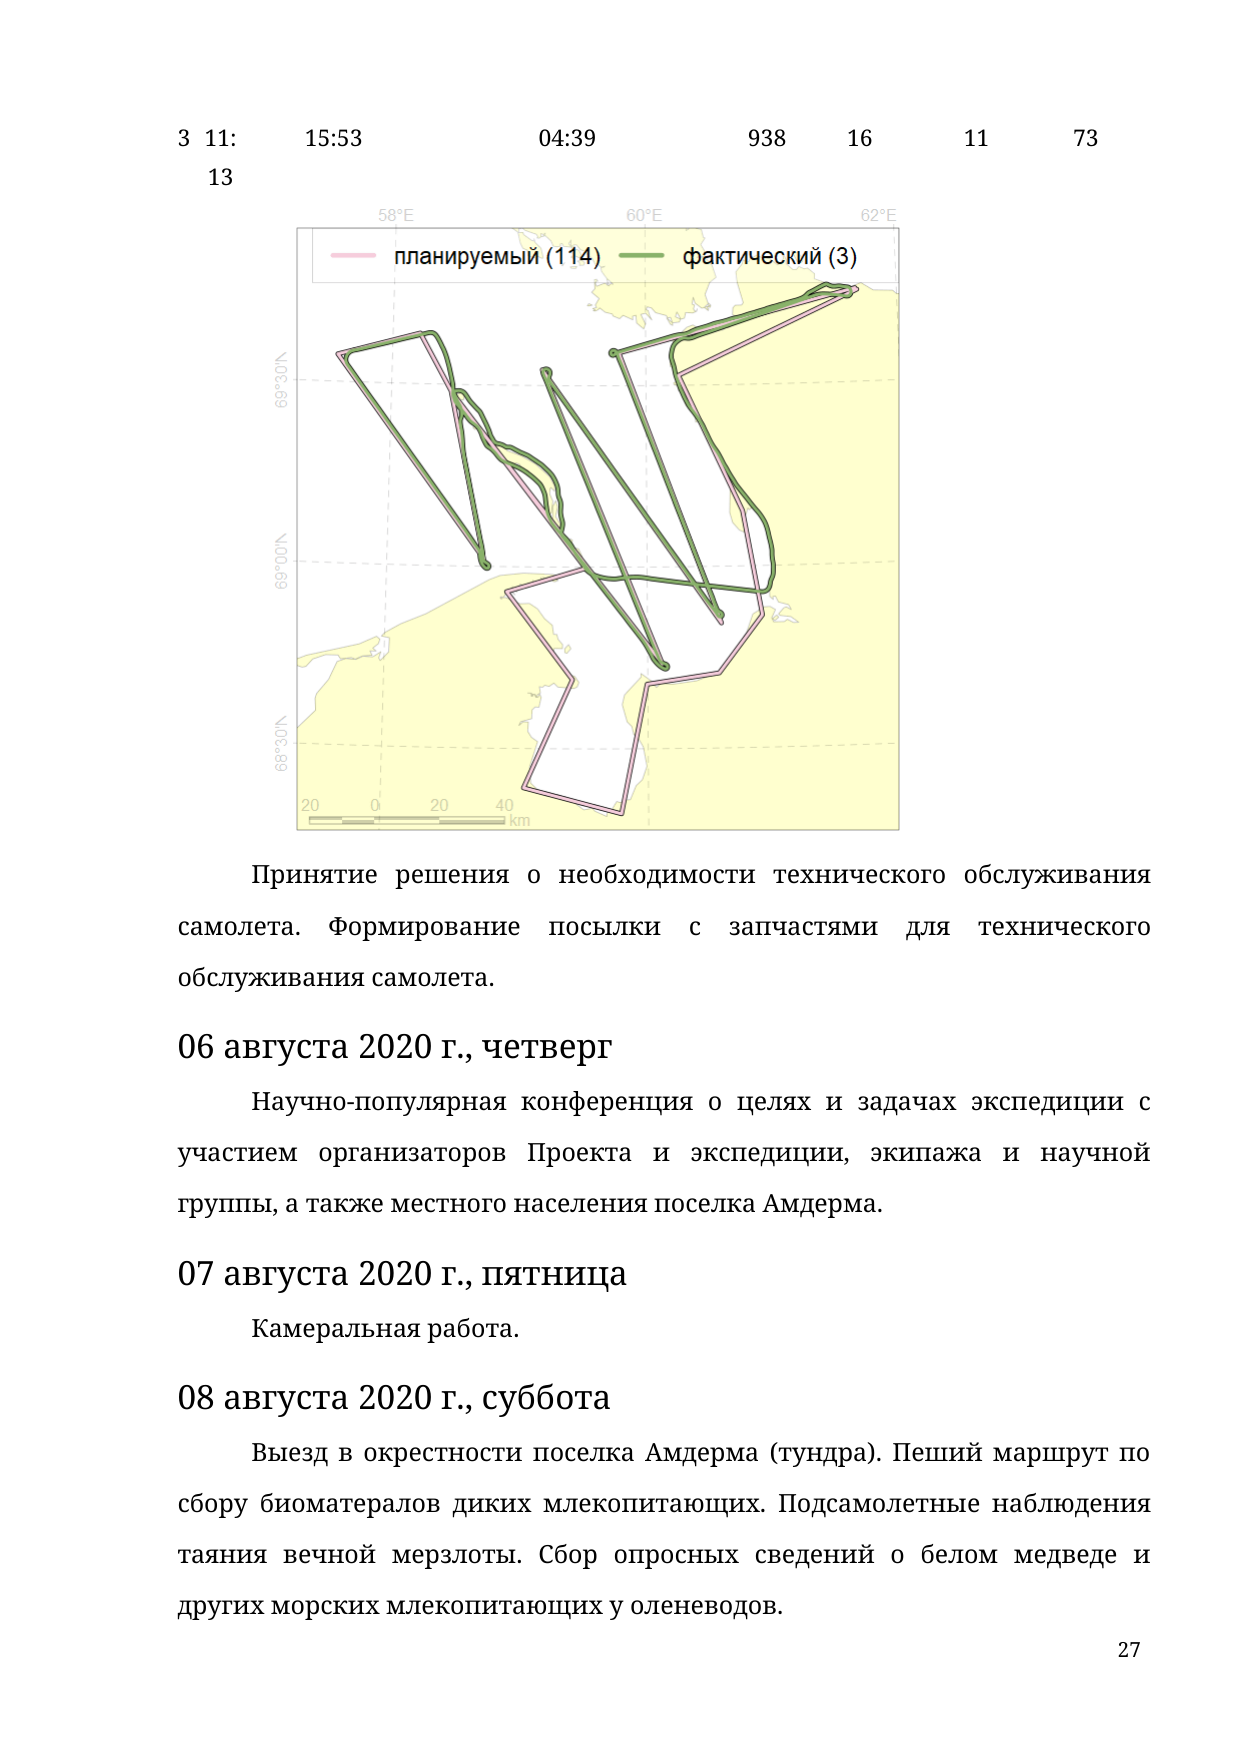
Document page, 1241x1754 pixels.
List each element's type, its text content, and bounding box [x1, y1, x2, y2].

table_cell 73 [1031, 118, 1140, 201]
table_cell 938 [719, 118, 797, 201]
picture [269, 205, 905, 836]
table_cell 3 [166, 118, 189, 201]
subtitle 07 августа 2020 г., пятница [177, 1249, 1152, 1295]
text Выезд в окрестности поселка Амдерма (тундра). Пеший маршрут по сбору биоматералов диких млекопитающих. Подсамолетные наблюдения таяния вечной мерзлоты. Сбор опросных сведений о белом медведе и других морских млекопитающих у оленеводов. [177, 1435, 1152, 1622]
table_cell 16 [797, 118, 922, 201]
text Камеральная работа. [177, 1310, 1152, 1344]
table_cell 04:39 [415, 118, 719, 201]
subtitle 06 августа 2020 г., четверг [177, 1023, 1152, 1068]
table_cell 11:13 [189, 118, 252, 201]
table_cell 15:53 [252, 118, 415, 201]
subtitle 08 августа 2020 г., суббота [177, 1374, 1152, 1419]
text Принятие решения о необходимости технического обслуживания самолета. Формирование посылки с запчастями для технического обслуживания самолета. [177, 857, 1152, 993]
table_cell 11 [922, 118, 1031, 201]
text Научно-популярная конференция о целях и задачах экспедиции с участием организаторов Проекта и экспедиции, экипажа и научной группы, а также местного населения поселка Амдерма. [177, 1084, 1152, 1220]
